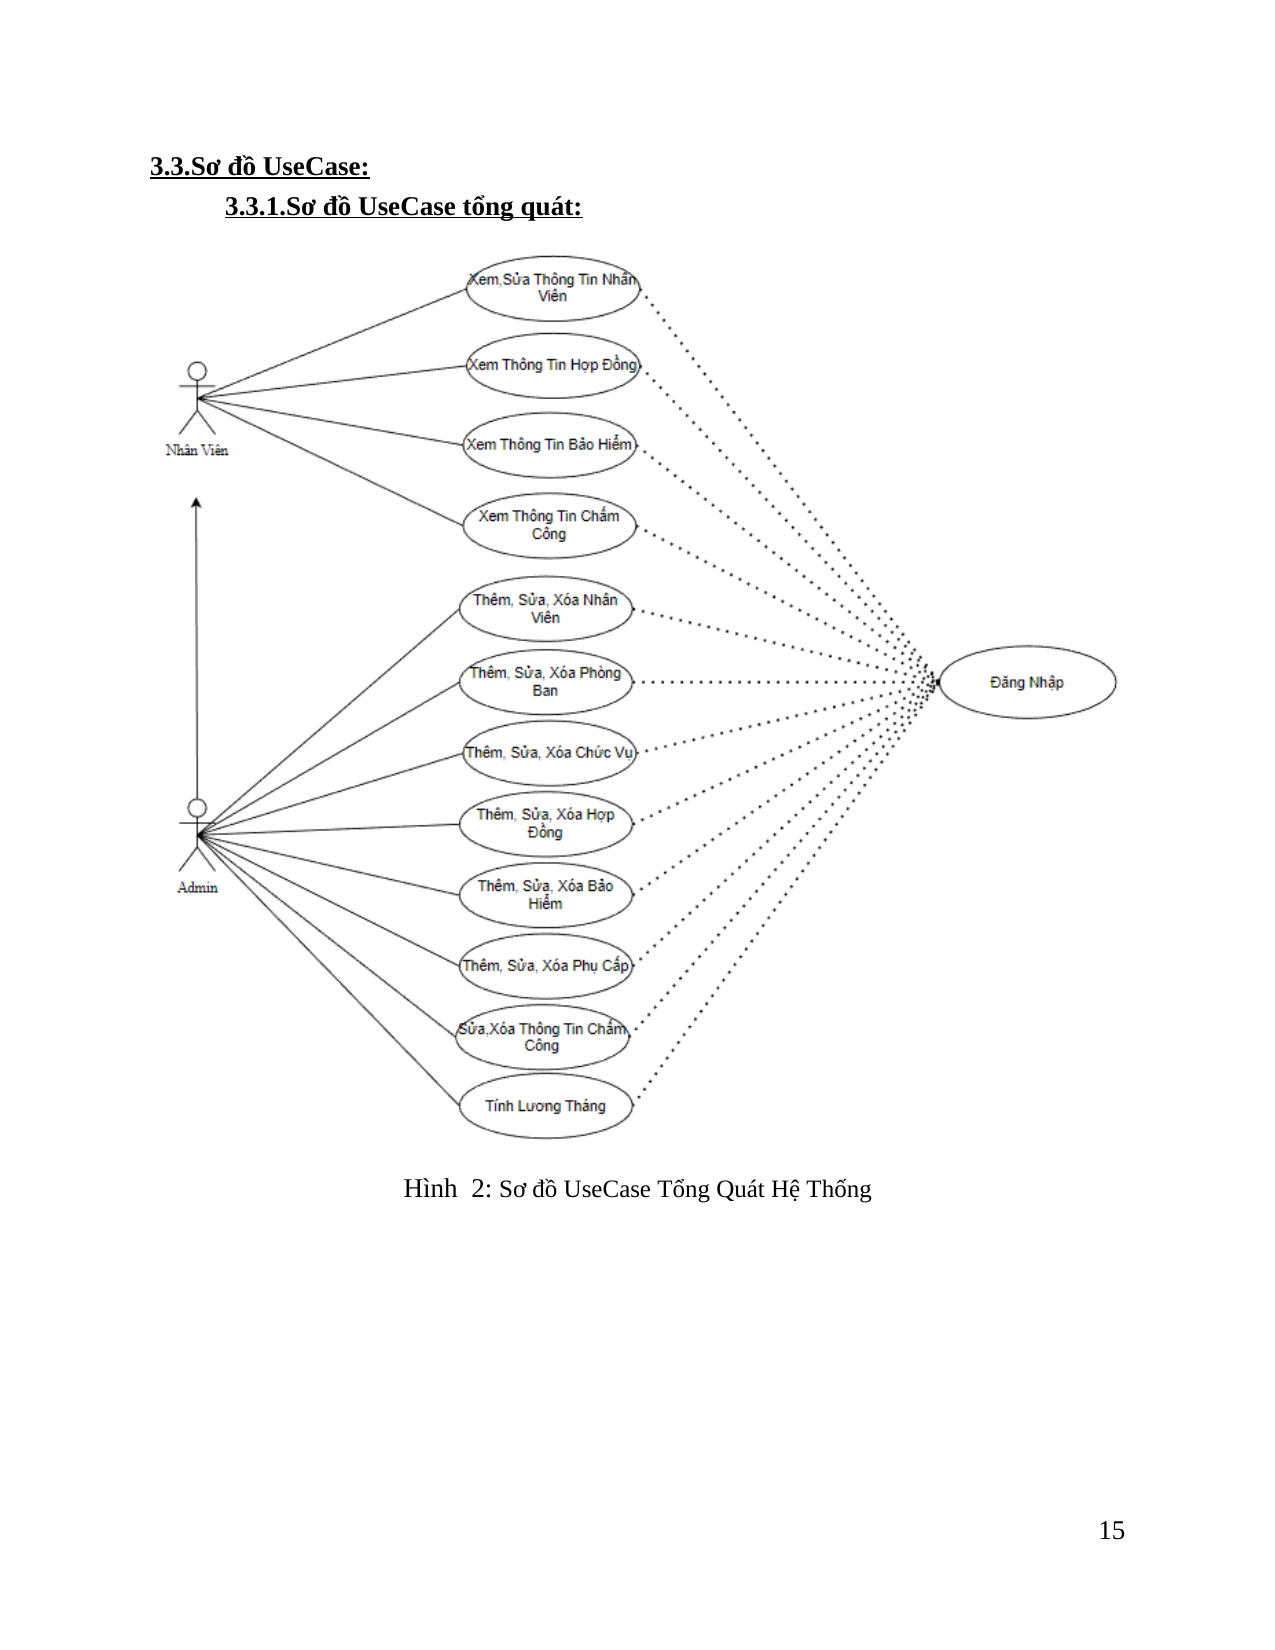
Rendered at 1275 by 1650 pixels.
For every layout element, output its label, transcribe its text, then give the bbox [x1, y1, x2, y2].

text Hình 2: Sơ đồ UseCase Tổng Quát Hệ Thống [150, 1172, 1125, 1203]
picture [150, 223, 1125, 1154]
text 3.3.1.Sơ đồ UseCase tổng quát: [225, 190, 1125, 221]
text 3.3.Sơ đồ UseCase: [150, 150, 1125, 181]
